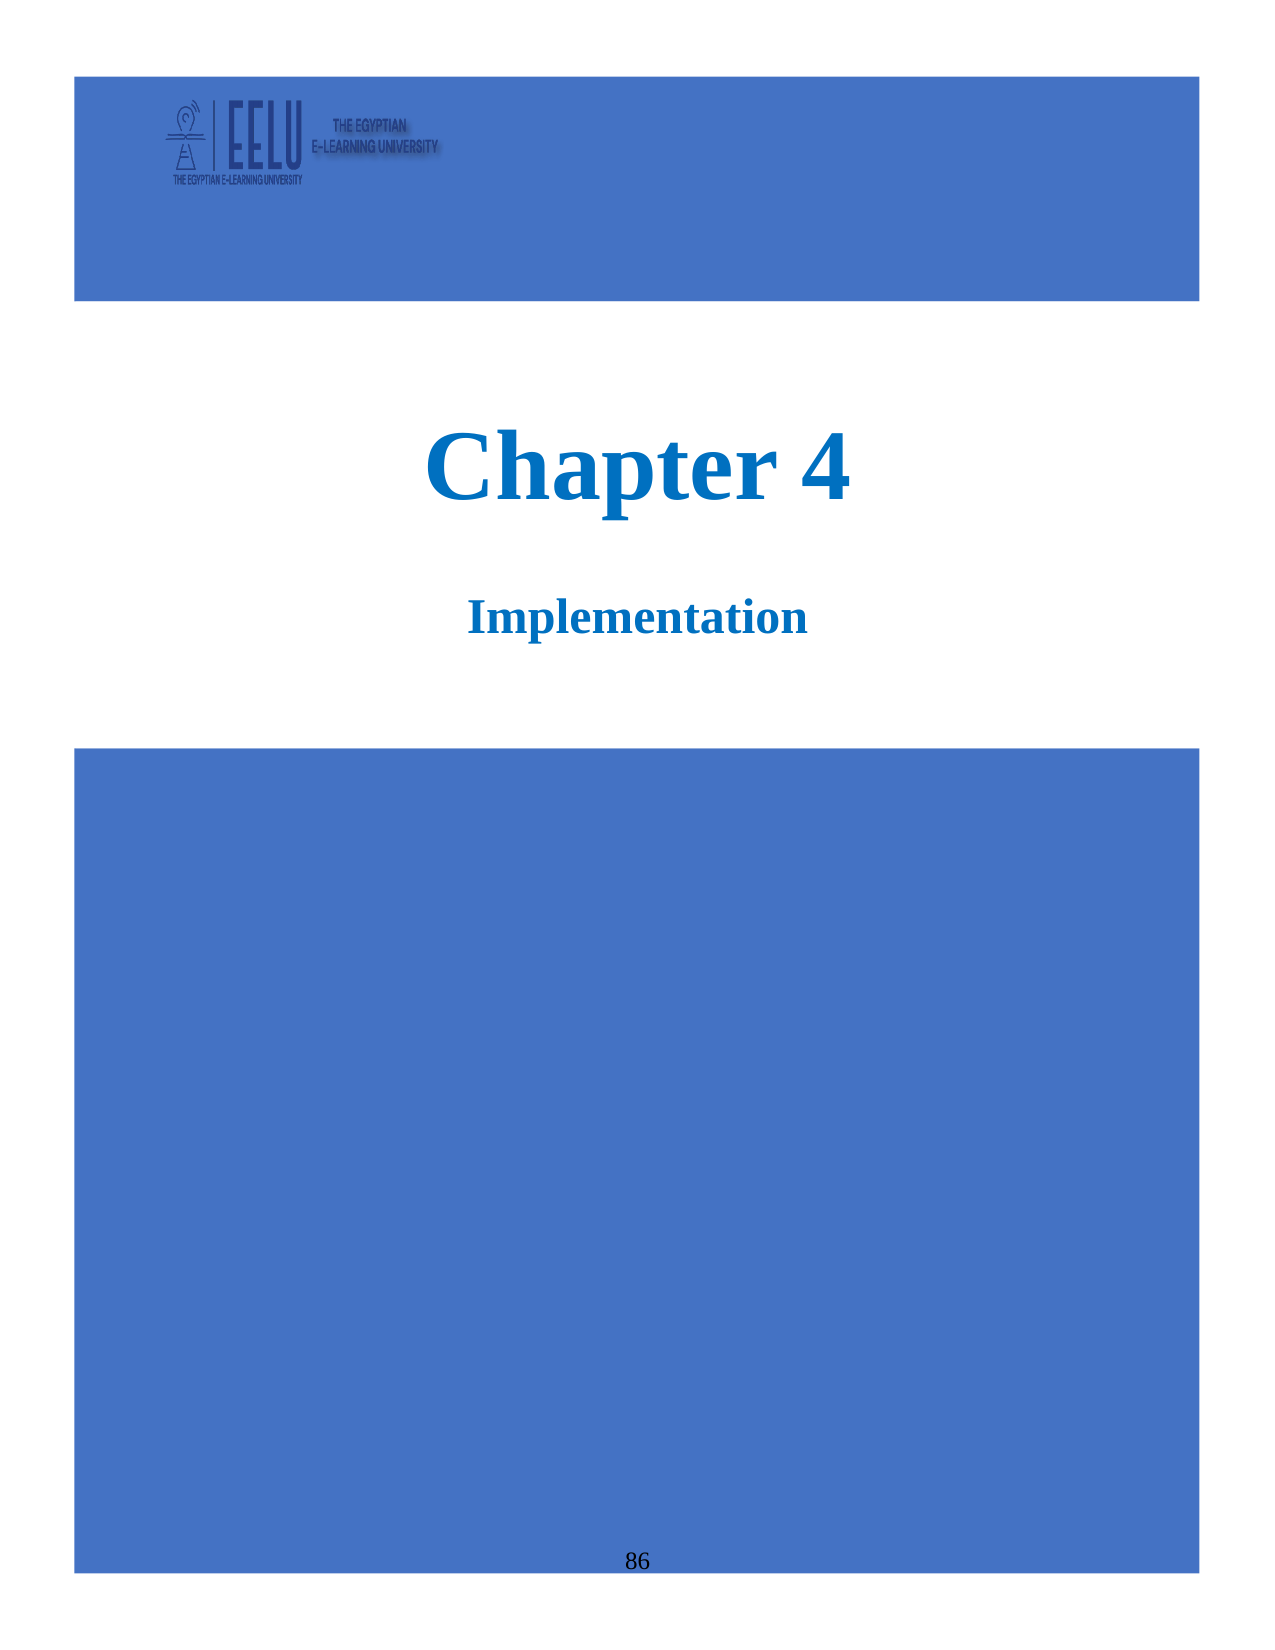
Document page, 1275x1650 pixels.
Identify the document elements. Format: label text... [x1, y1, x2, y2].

subtitle Chapter 4 [150, 406, 1125, 521]
picture [150, 75, 444, 188]
text Implementation [150, 587, 1125, 645]
